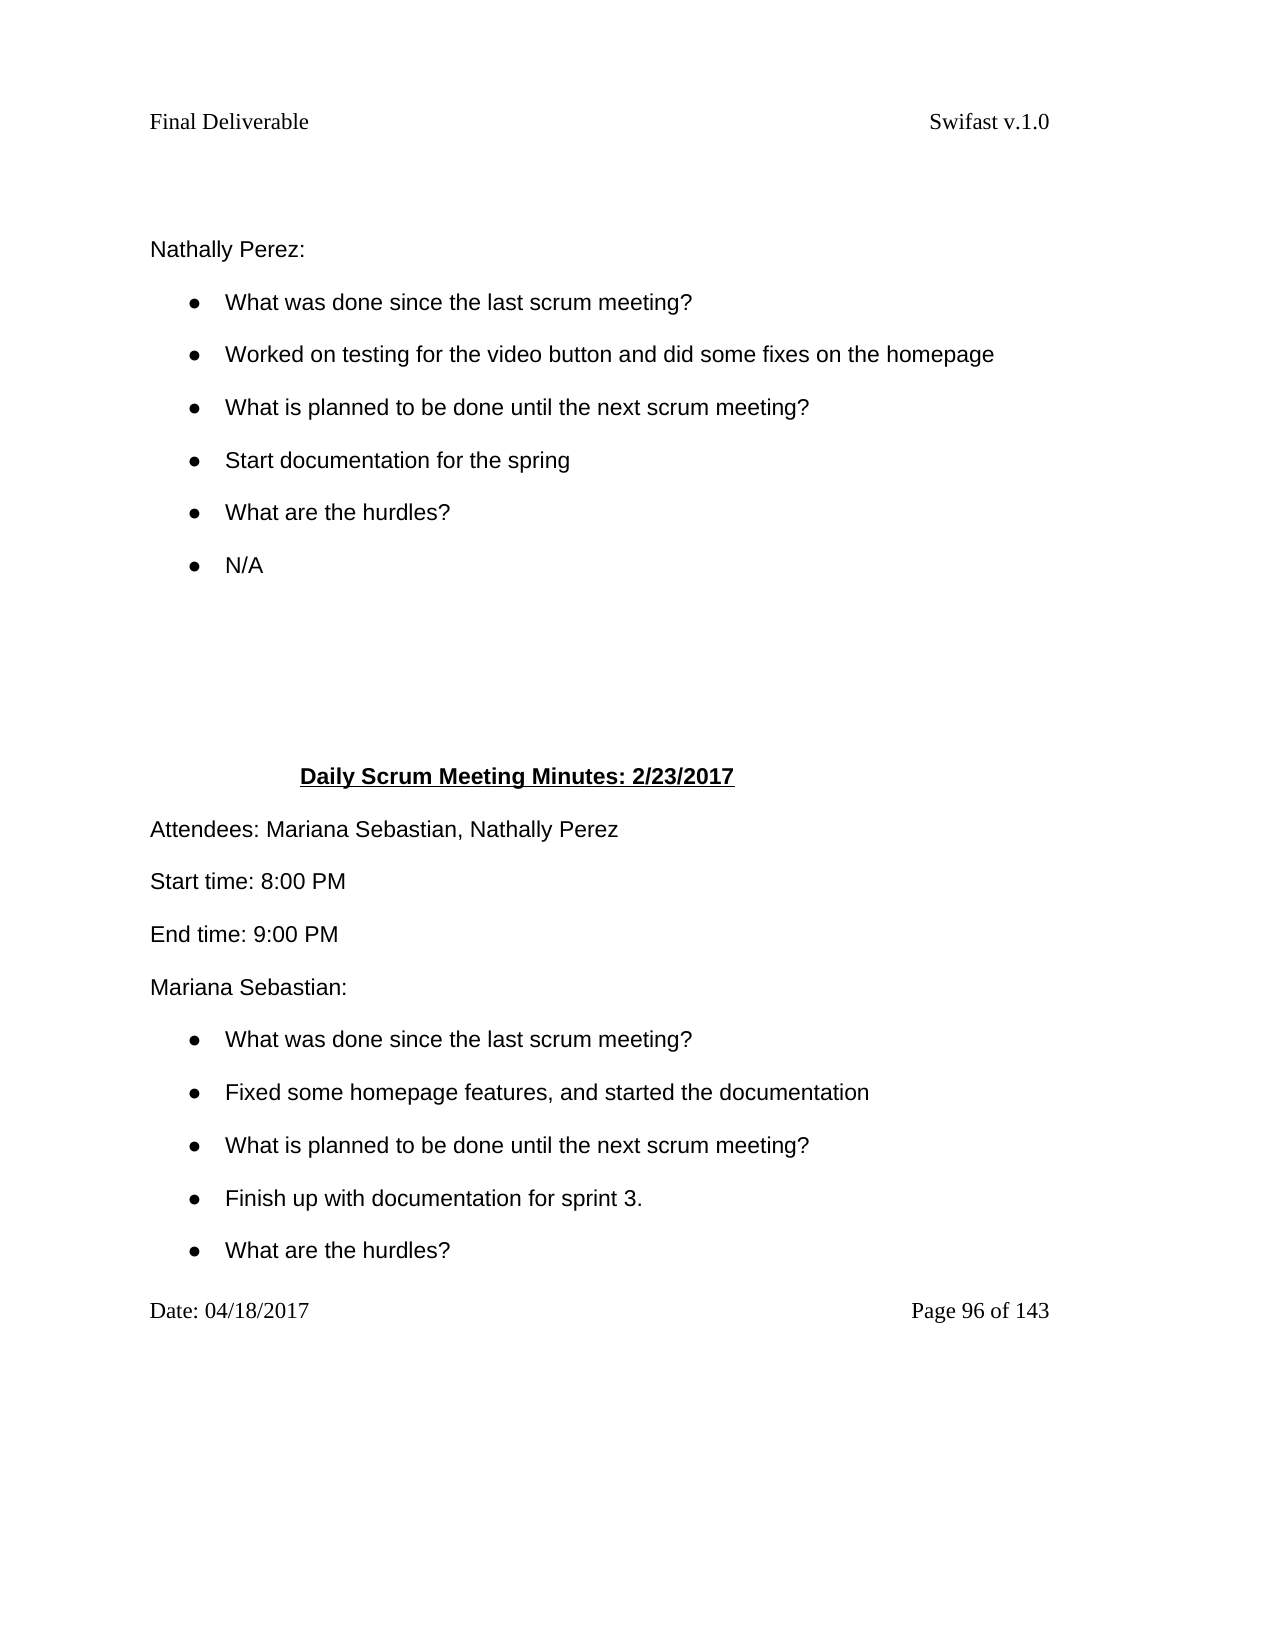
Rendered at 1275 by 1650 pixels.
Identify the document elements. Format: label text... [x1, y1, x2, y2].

text Daily Scrum Meeting Minutes: 2/23/2017 [225, 763, 1125, 789]
text End time: 9:00 PM [150, 921, 1125, 947]
list What are the hurdles? [187, 1237, 1125, 1263]
text Attendees: Mariana Sebastian, Nathally Perez [150, 816, 1125, 842]
list What was done since the last scrum meeting? [187, 288, 1125, 315]
list What was done since the last scrum meeting? [187, 1026, 1125, 1053]
list Finish up with documentation for sprint 3. [150, 1184, 1125, 1211]
list N/A [150, 552, 1125, 578]
text Nathally Perez: [150, 236, 1125, 262]
text Mariana Sebastian: [150, 974, 1125, 1000]
list Fixed some homepage features, and started the documentation [150, 1079, 1125, 1105]
list What is planned to be done until the next scrum meeting? [187, 394, 1125, 420]
list Worked on testing for the video button and did some fixes on the homepage [150, 341, 1125, 367]
text Start time: 8:00 PM [150, 868, 1125, 894]
list What are the hurdles? [187, 499, 1125, 526]
list Start documentation for the spring [150, 447, 1125, 473]
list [187, 1132, 1125, 1158]
